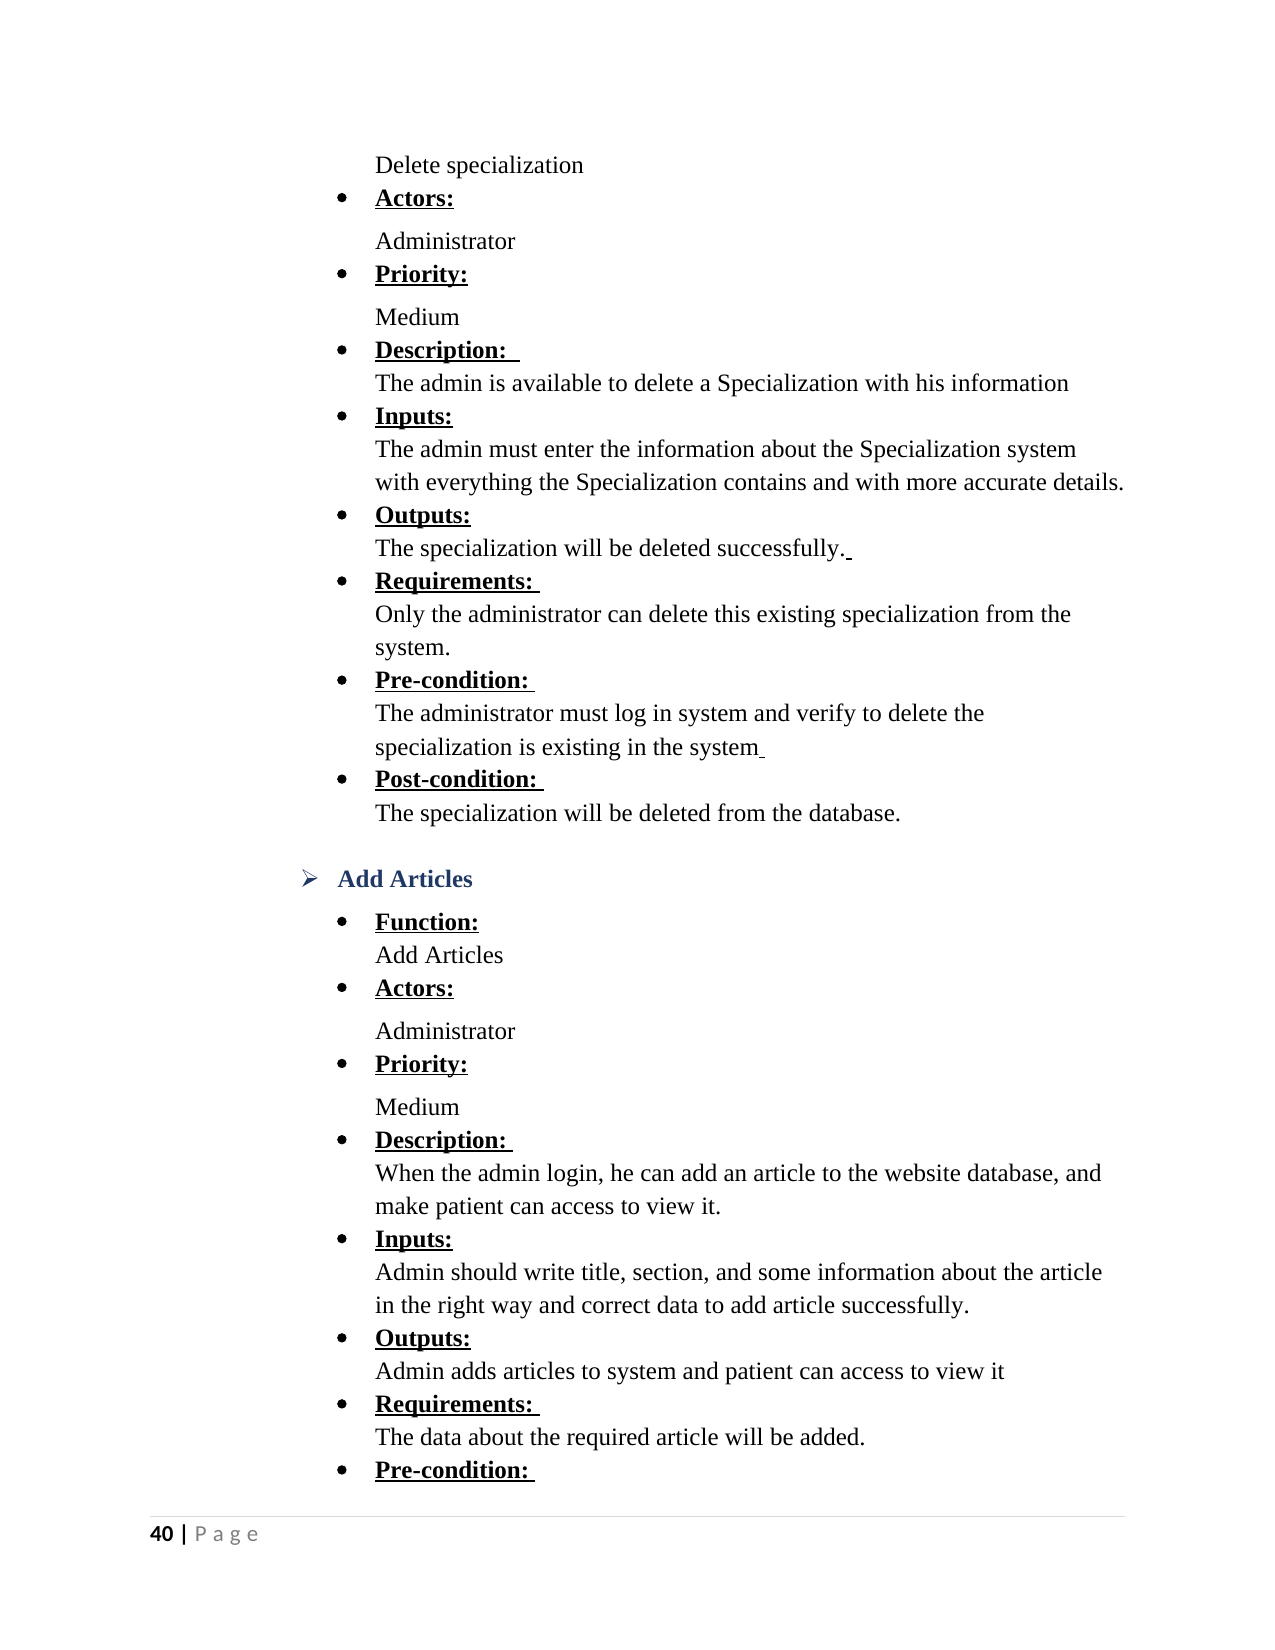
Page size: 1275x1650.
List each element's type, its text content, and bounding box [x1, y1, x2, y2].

list Post-condition: [337, 764, 1125, 793]
list Function: [337, 907, 1125, 936]
text Add Articles [300, 864, 1125, 892]
list Priority: [337, 1049, 1125, 1078]
text The data about the required article will be added. [300, 1422, 1125, 1451]
text The specialization will be deleted successfully. [300, 533, 1125, 562]
list Outputs: [337, 500, 1125, 529]
text The admin is available to delete a Specialization with his information [300, 368, 1125, 397]
text When the admin login, he can add an article to the website database, and make patient can access to view it. [375, 1158, 1125, 1220]
text Administrator [300, 226, 1125, 255]
text The specialization will be deleted from the database. [337, 798, 1125, 826]
list Priority: [337, 259, 1125, 288]
text The administrator must log in system and verify to delete the specialization is existing in the system [375, 698, 1125, 760]
list Inputs: [337, 1224, 1125, 1253]
text Medium [300, 302, 1125, 331]
list Requirements: [337, 566, 1125, 595]
list Actors: [337, 973, 1125, 1002]
list Outputs: [337, 1323, 1125, 1352]
text Administrator [300, 1016, 1125, 1045]
list Requirements: [337, 1389, 1125, 1418]
text Only the administrator can delete this existing specialization from the system. [375, 599, 1125, 661]
text Medium [300, 1092, 1125, 1121]
list Inputs: [337, 401, 1125, 430]
text The admin must enter the information about the Specialization system with everything the Specialization contains and with more accurate details. [375, 434, 1125, 496]
text Admin should write title, section, and some information about the article in the right way and correct data to add article successfully. [375, 1257, 1125, 1319]
list Actors: [337, 183, 1125, 212]
list Description: [337, 335, 1125, 364]
text Delete specialization [300, 150, 1125, 179]
text Admin adds articles to system and patient can access to view it [300, 1356, 1125, 1385]
list Pre-condition: [337, 1455, 1125, 1484]
list Pre-condition: [337, 666, 1125, 694]
text Add Articles [300, 940, 1125, 968]
list Description: [337, 1125, 1125, 1154]
